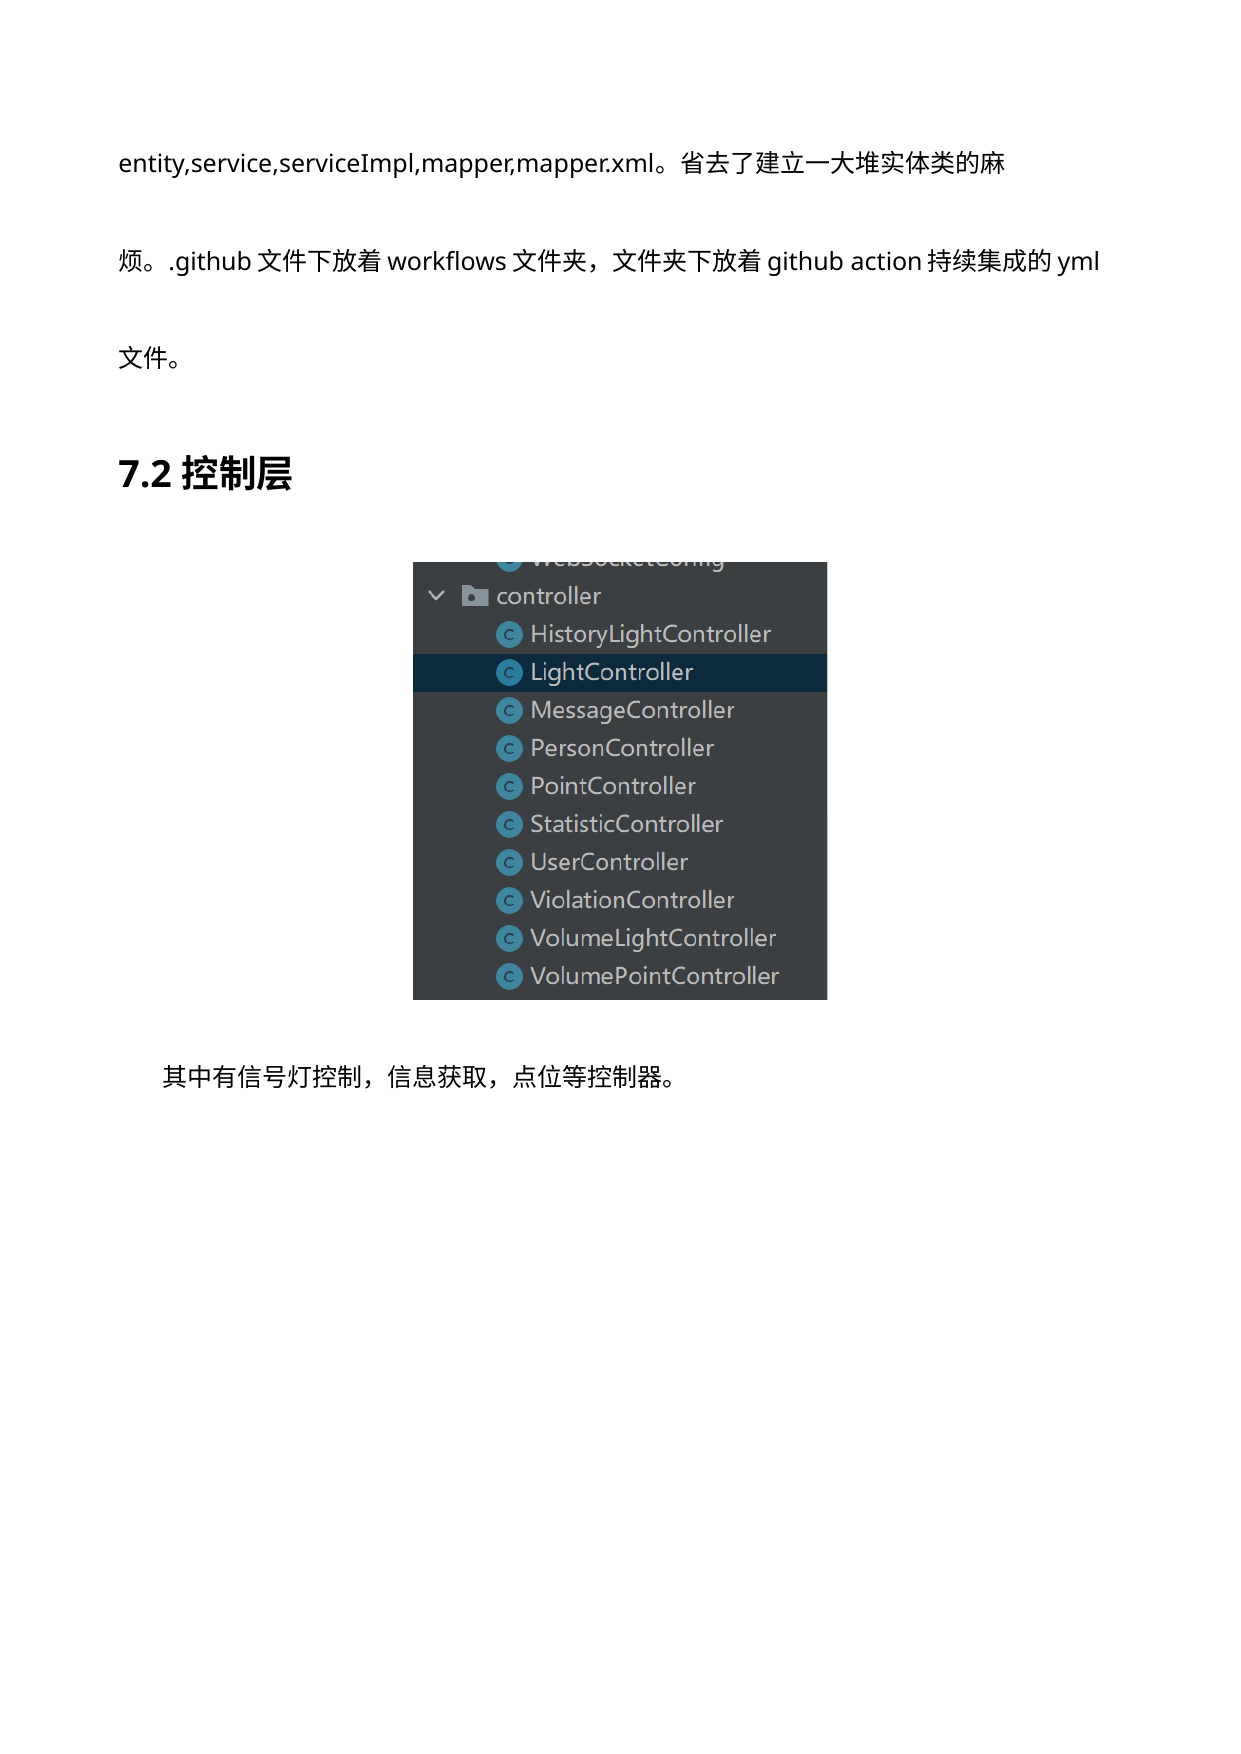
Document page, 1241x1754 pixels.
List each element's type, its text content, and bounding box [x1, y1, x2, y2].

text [118, 129, 1122, 389]
text 7.2 控制层 [118, 439, 1122, 504]
text 其中有信号灯控制，信息获取，点位等控制器。 [118, 1043, 1122, 1108]
picture [413, 562, 828, 1000]
